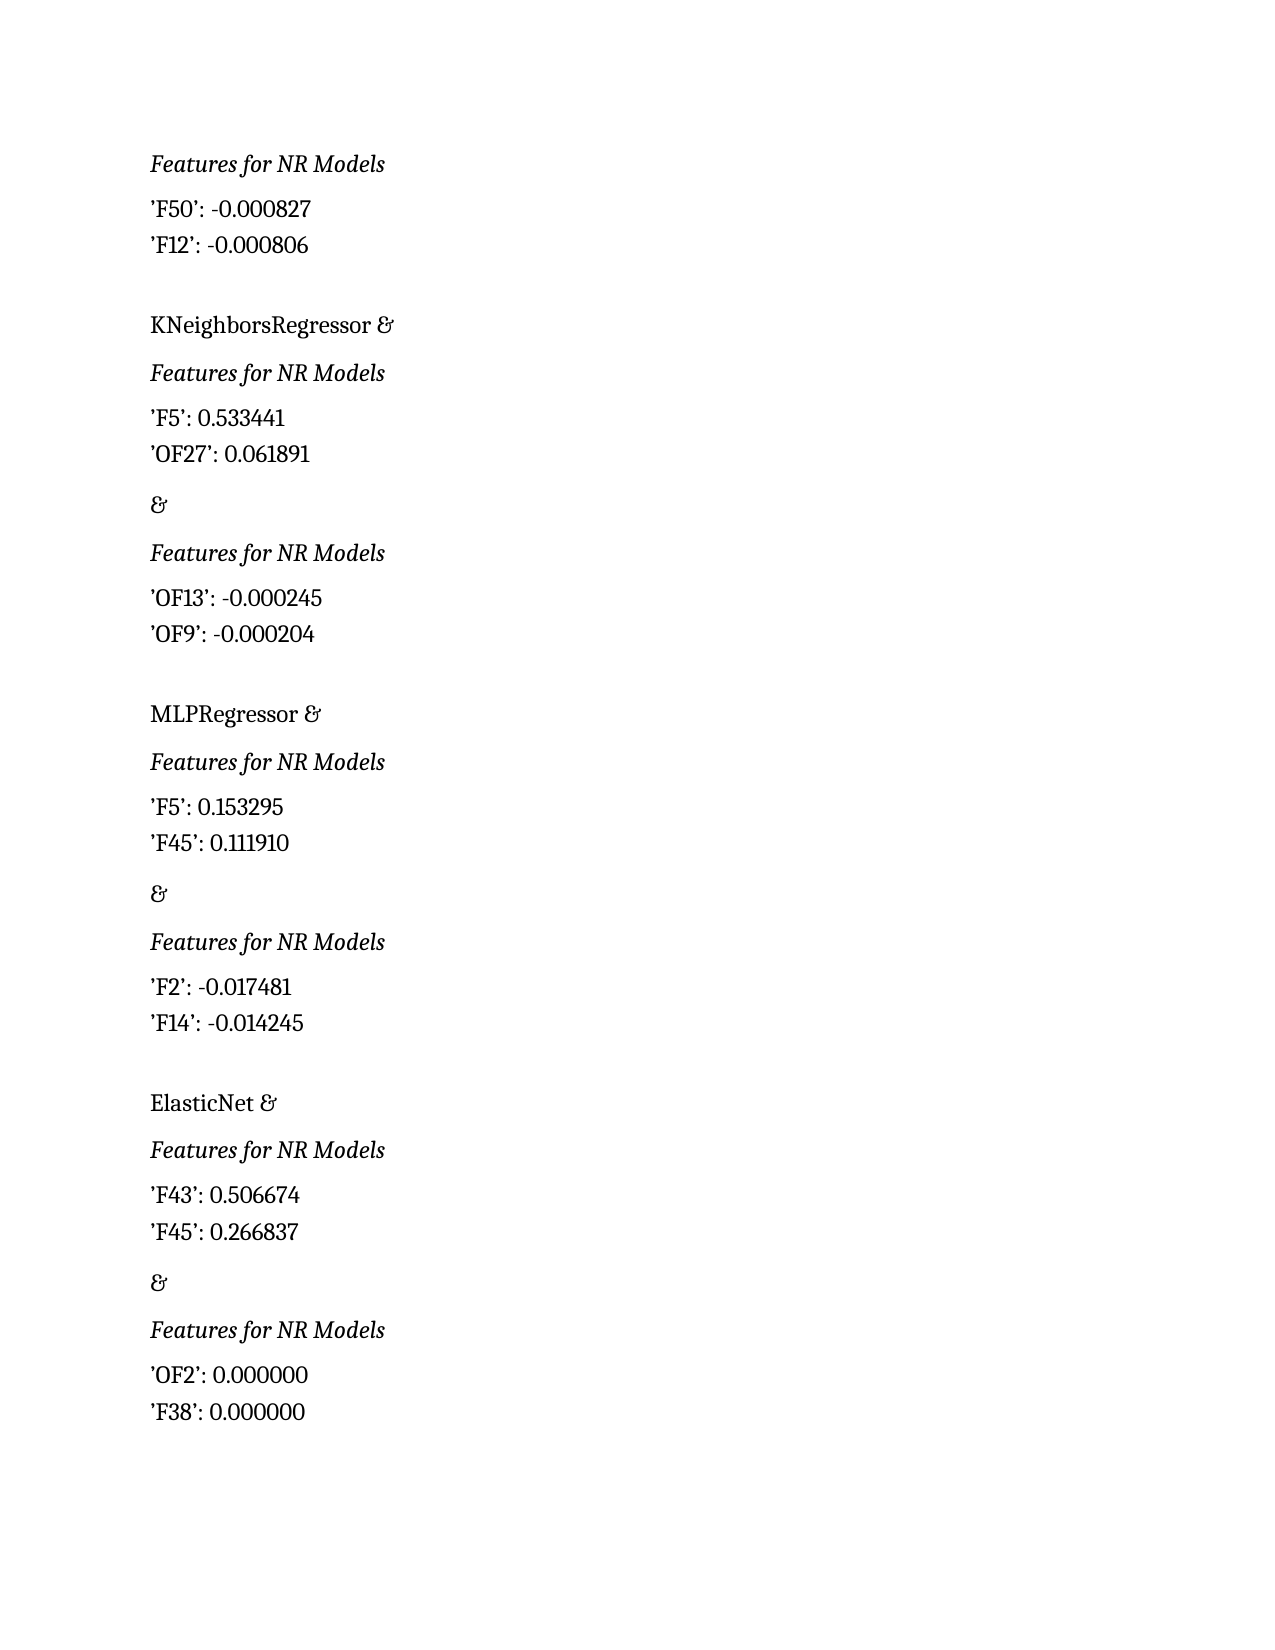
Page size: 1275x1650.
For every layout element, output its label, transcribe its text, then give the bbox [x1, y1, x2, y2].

text Features for NR Models [150, 747, 1125, 776]
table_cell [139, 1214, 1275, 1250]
text Features for NR Models [150, 150, 1125, 179]
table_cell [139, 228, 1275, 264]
text & [150, 491, 1125, 520]
text MLPRegressor & [150, 671, 1125, 729]
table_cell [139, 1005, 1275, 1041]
text & [150, 1269, 1125, 1297]
text ElasticNet & [150, 1060, 1125, 1117]
text Features for NR Models [150, 359, 1125, 387]
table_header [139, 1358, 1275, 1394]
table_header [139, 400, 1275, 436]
text Features for NR Models [150, 539, 1125, 567]
text Features for NR Models [150, 927, 1125, 956]
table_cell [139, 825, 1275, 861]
text KNeighborsRegressor & [150, 282, 1125, 340]
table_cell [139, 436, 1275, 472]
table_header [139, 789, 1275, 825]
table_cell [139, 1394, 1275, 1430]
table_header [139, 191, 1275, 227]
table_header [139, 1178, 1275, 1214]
text Features for NR Models [150, 1136, 1125, 1165]
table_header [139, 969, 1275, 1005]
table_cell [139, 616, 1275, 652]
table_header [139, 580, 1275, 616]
text Features for NR Models [150, 1316, 1125, 1345]
text & [150, 880, 1125, 909]
